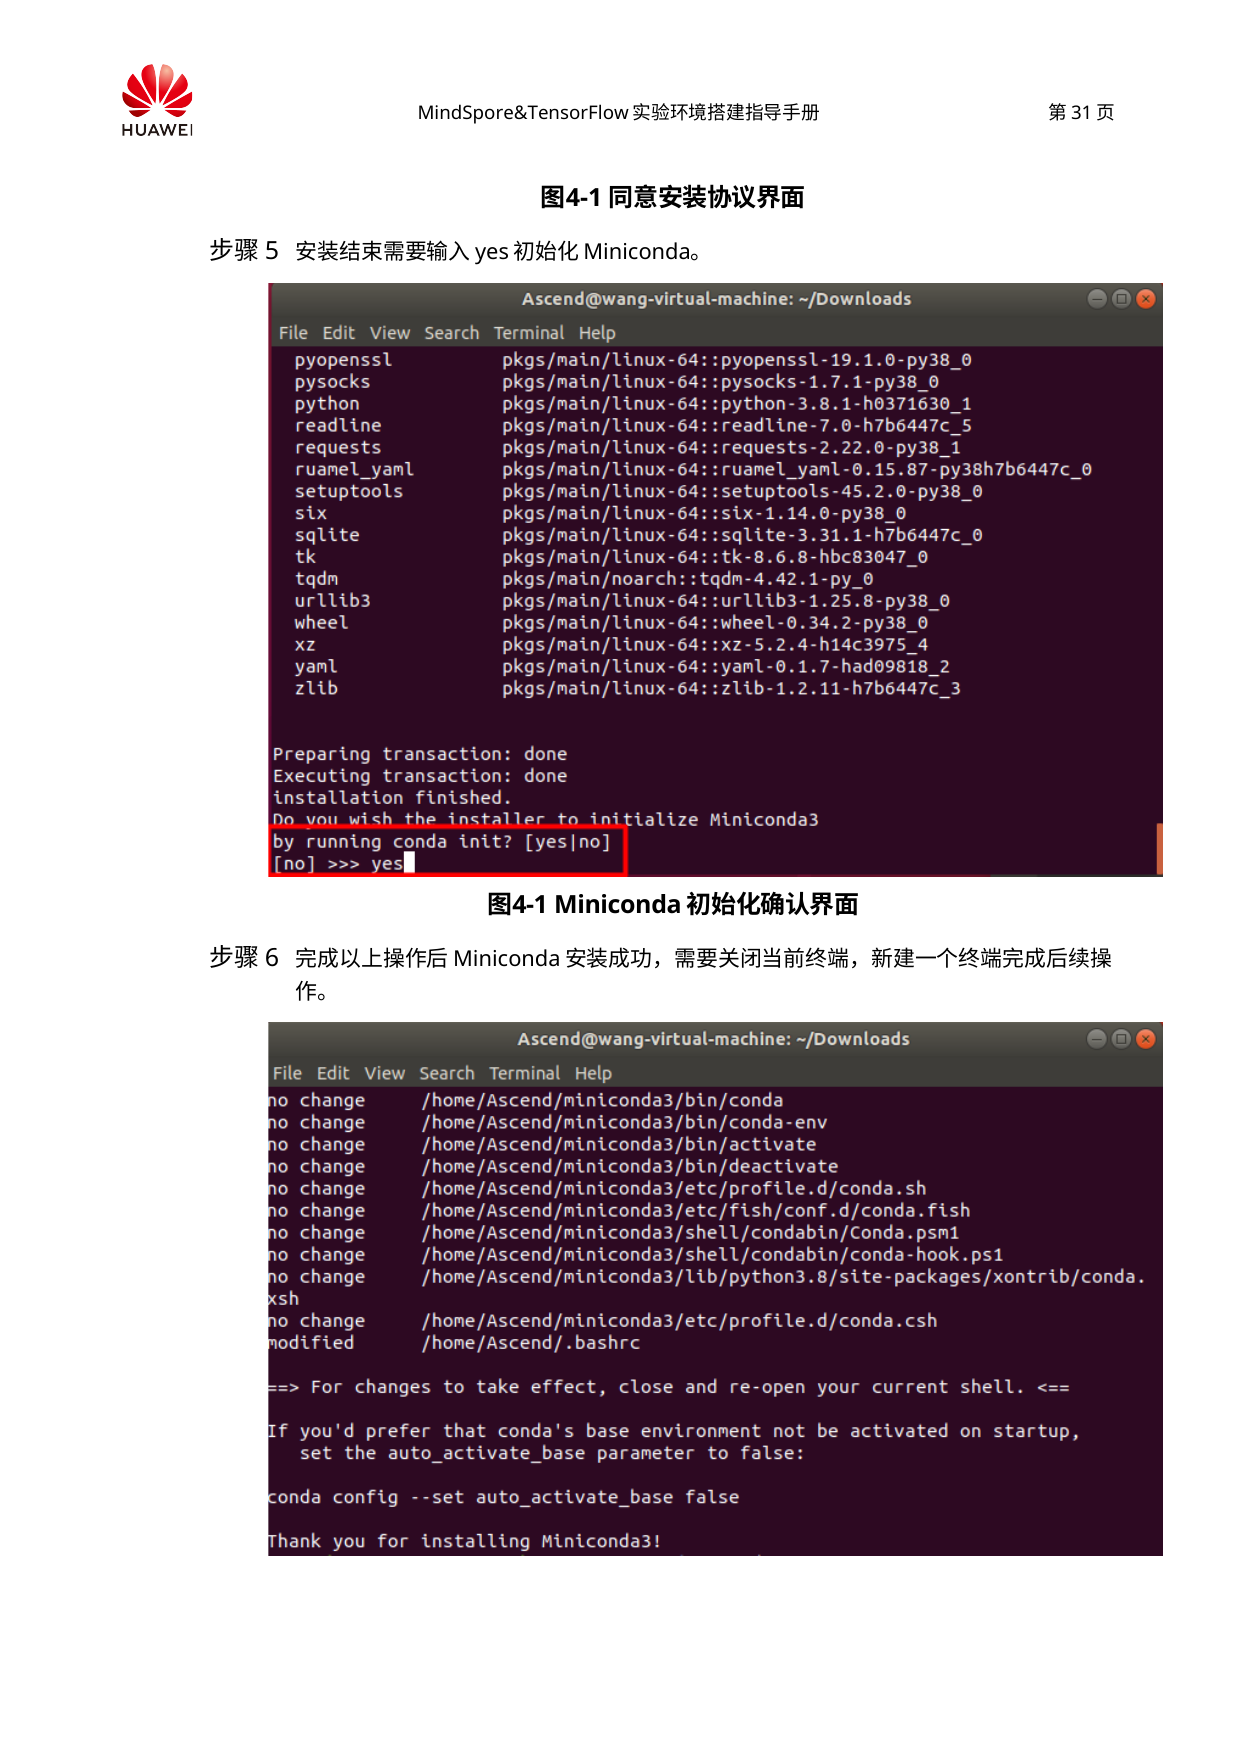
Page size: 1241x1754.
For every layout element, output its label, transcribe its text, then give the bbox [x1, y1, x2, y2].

picture [268, 283, 1163, 877]
text 同意安装协议界面 [224, 177, 1122, 213]
text Miniconda初始化确认界面 [224, 885, 1122, 921]
picture [268, 1022, 1163, 1556]
text 完成以上操作后Miniconda安装成功，需要关闭当前终端，新建一个终端完成后续操作。 [279, 938, 1122, 1006]
picture [122, 64, 193, 136]
text 安装结束需要输入yes初始化Miniconda。 [279, 230, 1122, 266]
